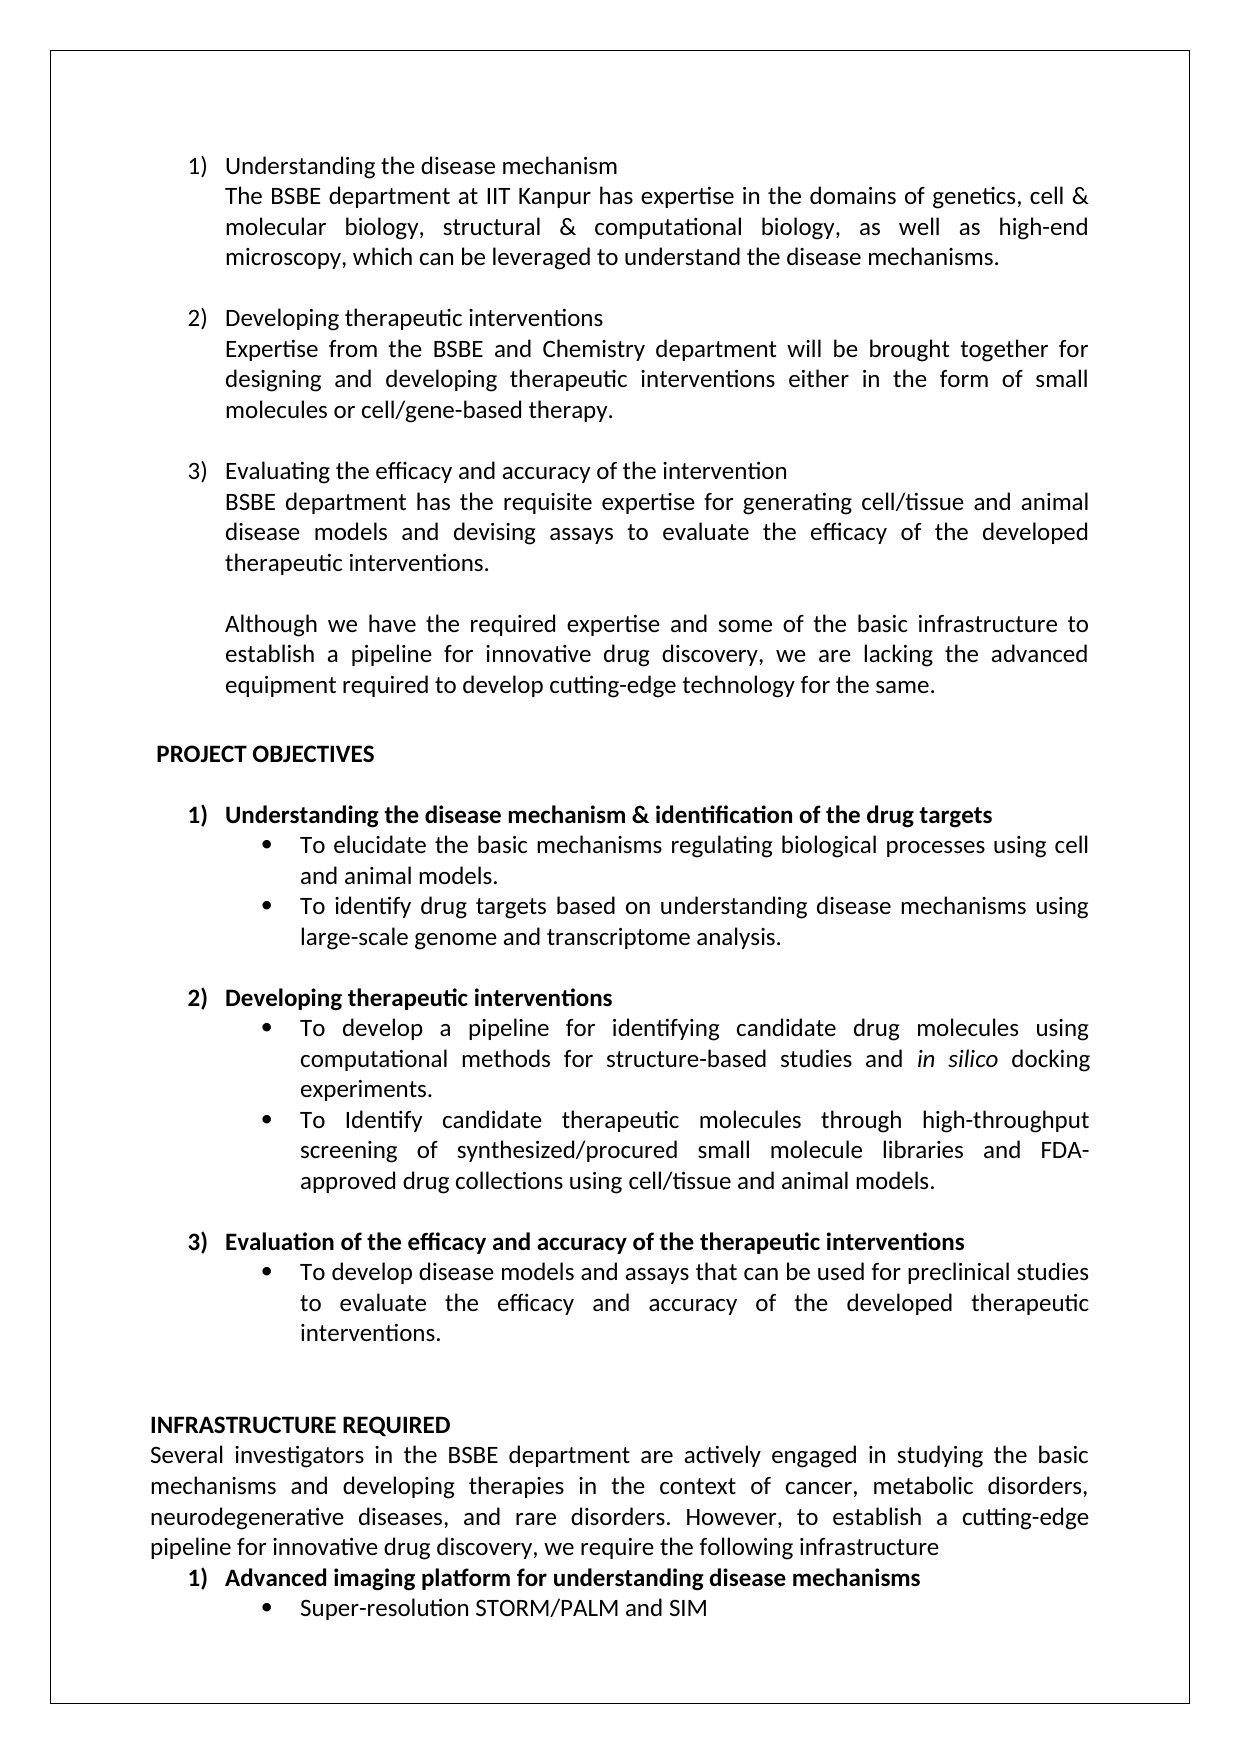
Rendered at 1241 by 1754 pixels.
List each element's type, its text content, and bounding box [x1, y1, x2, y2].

text Expertise from the BSBE and Chemistry department will be brought together for designing and developing therapeutic interventions either in the form of small molecules or cell/gene-based therapy. [225, 333, 1090, 425]
list Developing therapeutic interventions [187, 982, 1090, 1012]
list Super-resolution STORM/PALM and SIM [262, 1592, 1090, 1623]
list To Identify candidate therapeutic molecules through high-throughput screening of synthesized/procured small molecule libraries and FDA-approved drug collections using cell/tissue and animal models. [262, 1104, 1090, 1196]
text Although we have the required expertise and some of the basic infrastructure to establish a pipeline for innovative drug discovery, we are lacking the advanced equipment required to develop cutting-edge technology for the same. [225, 608, 1090, 699]
list To develop a pipeline for identifying candidate drug molecules using computational methods for structure-based studies and in silico docking experiments. [262, 1012, 1090, 1104]
text PROJECT OBJECTIVES [150, 738, 1090, 768]
list Advanced imaging platform for understanding disease mechanisms [187, 1562, 1090, 1592]
text BSBE department has the requisite expertise for generating cell/tissue and animal disease models and devising assays to evaluate the efficacy of the developed therapeutic interventions. [225, 486, 1090, 577]
list Evaluation of the efficacy and accuracy of the therapeutic interventions [187, 1226, 1090, 1257]
text The BSBE department at IIT Kanpur has expertise in the domains of genetics, cell & molecular biology, structural & computational biology, as well as high-end microscopy, which can be leveraged to understand the disease mechanisms. [225, 181, 1090, 272]
text INFRASTRUCTURE REQUIRED [150, 1409, 1090, 1440]
list Understanding the disease mechanism & identification of the drug targets [187, 799, 1090, 829]
list To develop disease models and assays that can be used for preclinical studies to evaluate the efficacy and accuracy of the developed therapeutic interventions. [262, 1257, 1090, 1348]
list Understanding the disease mechanism [187, 150, 1090, 181]
list Evaluating the efficacy and accuracy of the intervention [187, 455, 1090, 486]
text Several investigators in the BSBE department are actively engaged in studying the basic mechanisms and developing therapies in the context of cancer, metabolic disorders, neurodegenerative diseases, and rare disorders. However, to establish a cutting-edge pipeline for innovative drug discovery, we require the following infrastructure [150, 1440, 1090, 1562]
list Developing therapeutic interventions [187, 303, 1090, 333]
list To elucidate the basic mechanisms regulating biological processes using cell and animal models. [262, 829, 1090, 890]
list To identify drug targets based on understanding disease mechanisms using large-scale genome and transcriptome analysis. [262, 890, 1090, 951]
